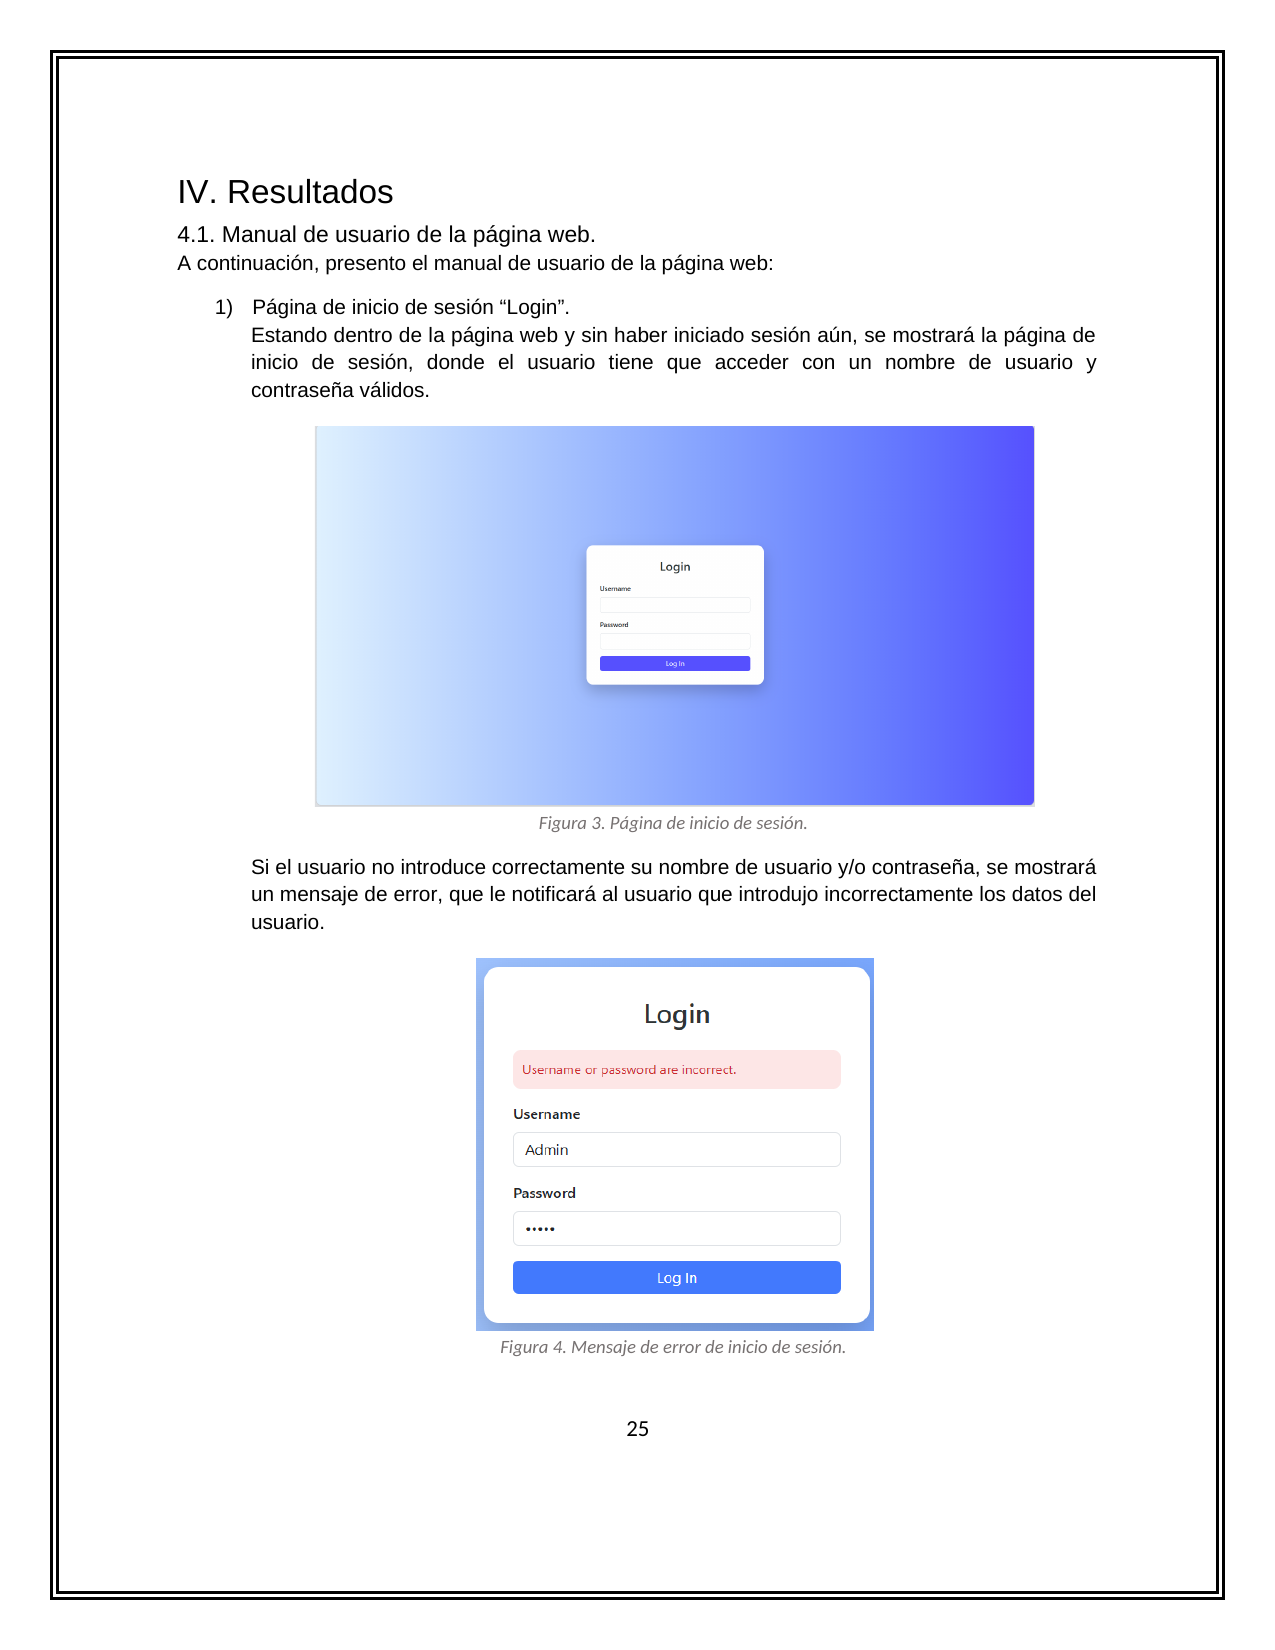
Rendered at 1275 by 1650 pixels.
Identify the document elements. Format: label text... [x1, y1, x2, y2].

text A continuación, presento el manual de usuario de la página web: [177, 251, 1098, 275]
subtitle IV. Resultados [177, 172, 1098, 211]
text Figura 4. Mensaje de error de inicio de sesión. [177, 1335, 1098, 1358]
subtitle 4.1. Manual de usuario de la página web. [177, 221, 1098, 247]
text Estando dentro de la página web y sin haber iniciado sesión aún, se mostrará la página de inicio de sesión, donde el usuario tiene que acceder con un nombre de usuario y contraseña válidos. [251, 323, 1098, 402]
text Figura 3. Página de inicio de sesión. [177, 811, 1098, 834]
picture [314, 426, 1035, 807]
picture [476, 958, 874, 1331]
list Página de inicio de sesión “Login”. [214, 295, 1098, 319]
text Si el usuario no introduce correctamente su nombre de usuario y/o contraseña, se mostrará un mensaje de error, que le notificará al usuario que introdujo incorrectamente los datos del usuario. [251, 855, 1098, 934]
